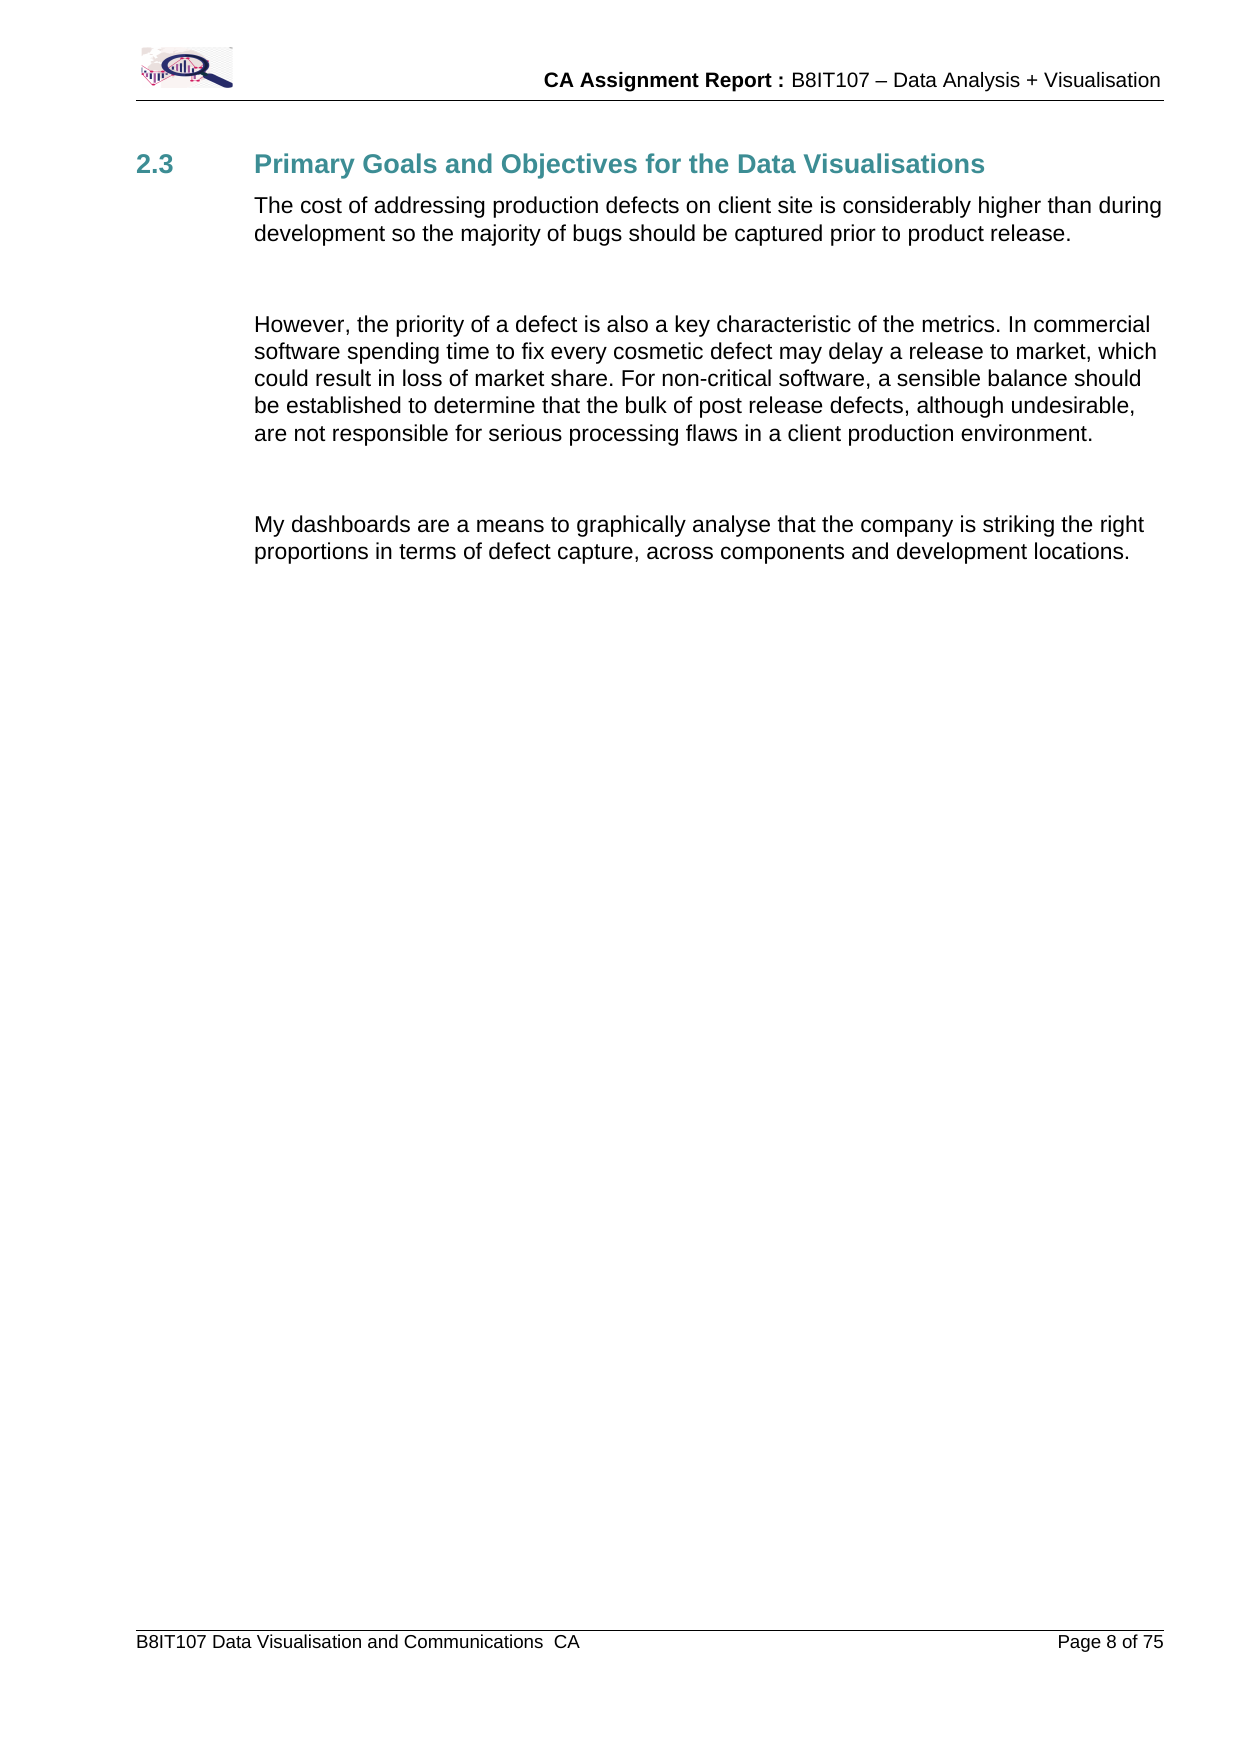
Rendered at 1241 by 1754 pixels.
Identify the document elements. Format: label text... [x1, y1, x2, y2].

text However, the priority of a defect is also a key characteristic of the metrics. In commercial software spending time to fix every cosmetic defect may delay a release to market, which could result in loss of market share. For non-critical software, a sensible balance should be established to determine that the bulk of post release defects, although undesirable, are not responsible for serious processing flaws in a client production environment. [254, 311, 1163, 446]
text The cost of addressing production defects on client site is considerably higher than during development so the majority of bugs should be captured prior to product release. [254, 192, 1163, 246]
picture [141, 47, 233, 88]
subtitle Primary Goals and Objectives for the Data Visualisations [136, 148, 1163, 179]
text My dashboards are a means to graphically analyse that the company is striking the right proportions in terms of defect capture, across components and development locations. [254, 511, 1163, 565]
